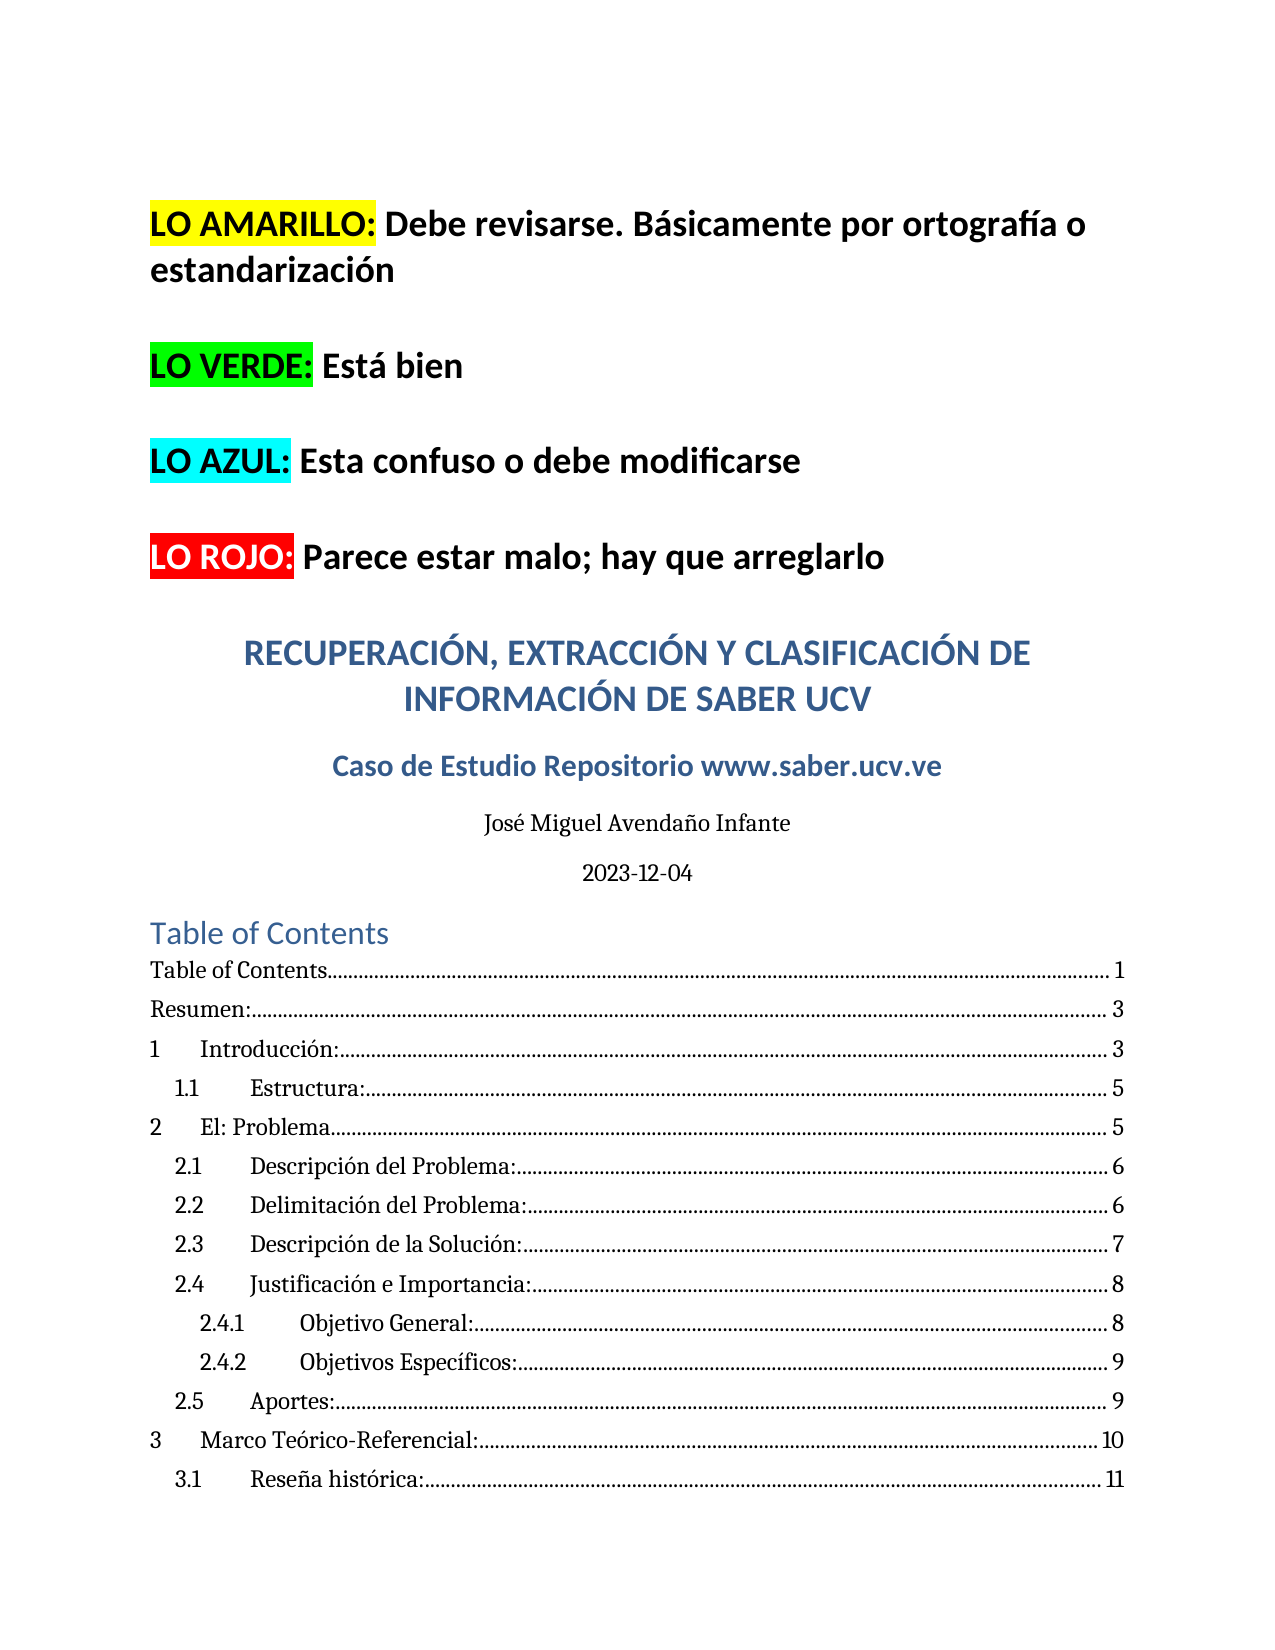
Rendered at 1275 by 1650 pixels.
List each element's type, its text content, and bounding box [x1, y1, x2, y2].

title LO VERDE: Está bien [313, 342, 1125, 387]
title LO AZUL: Esta confuso o debe modificarse [150, 437, 1125, 483]
text 2023-12-04 [150, 858, 1125, 887]
title LO ROJO: Parece estar malo; hay que arreglarlo [294, 533, 1125, 579]
title LO AMARILLO: Debe revisarse. Básicamente por ortografía o estandarización [150, 200, 1125, 292]
subtitle Caso de Estudio Repositorio www.saber.ucv.ve [150, 746, 1125, 784]
title RECUPERACIÓN, EXTRACCIÓN Y CLASIFICACIÓN DE INFORMACIÓN DE SABER UCV [150, 629, 1125, 721]
text José Miguel Avendaño Infante [150, 809, 1125, 838]
